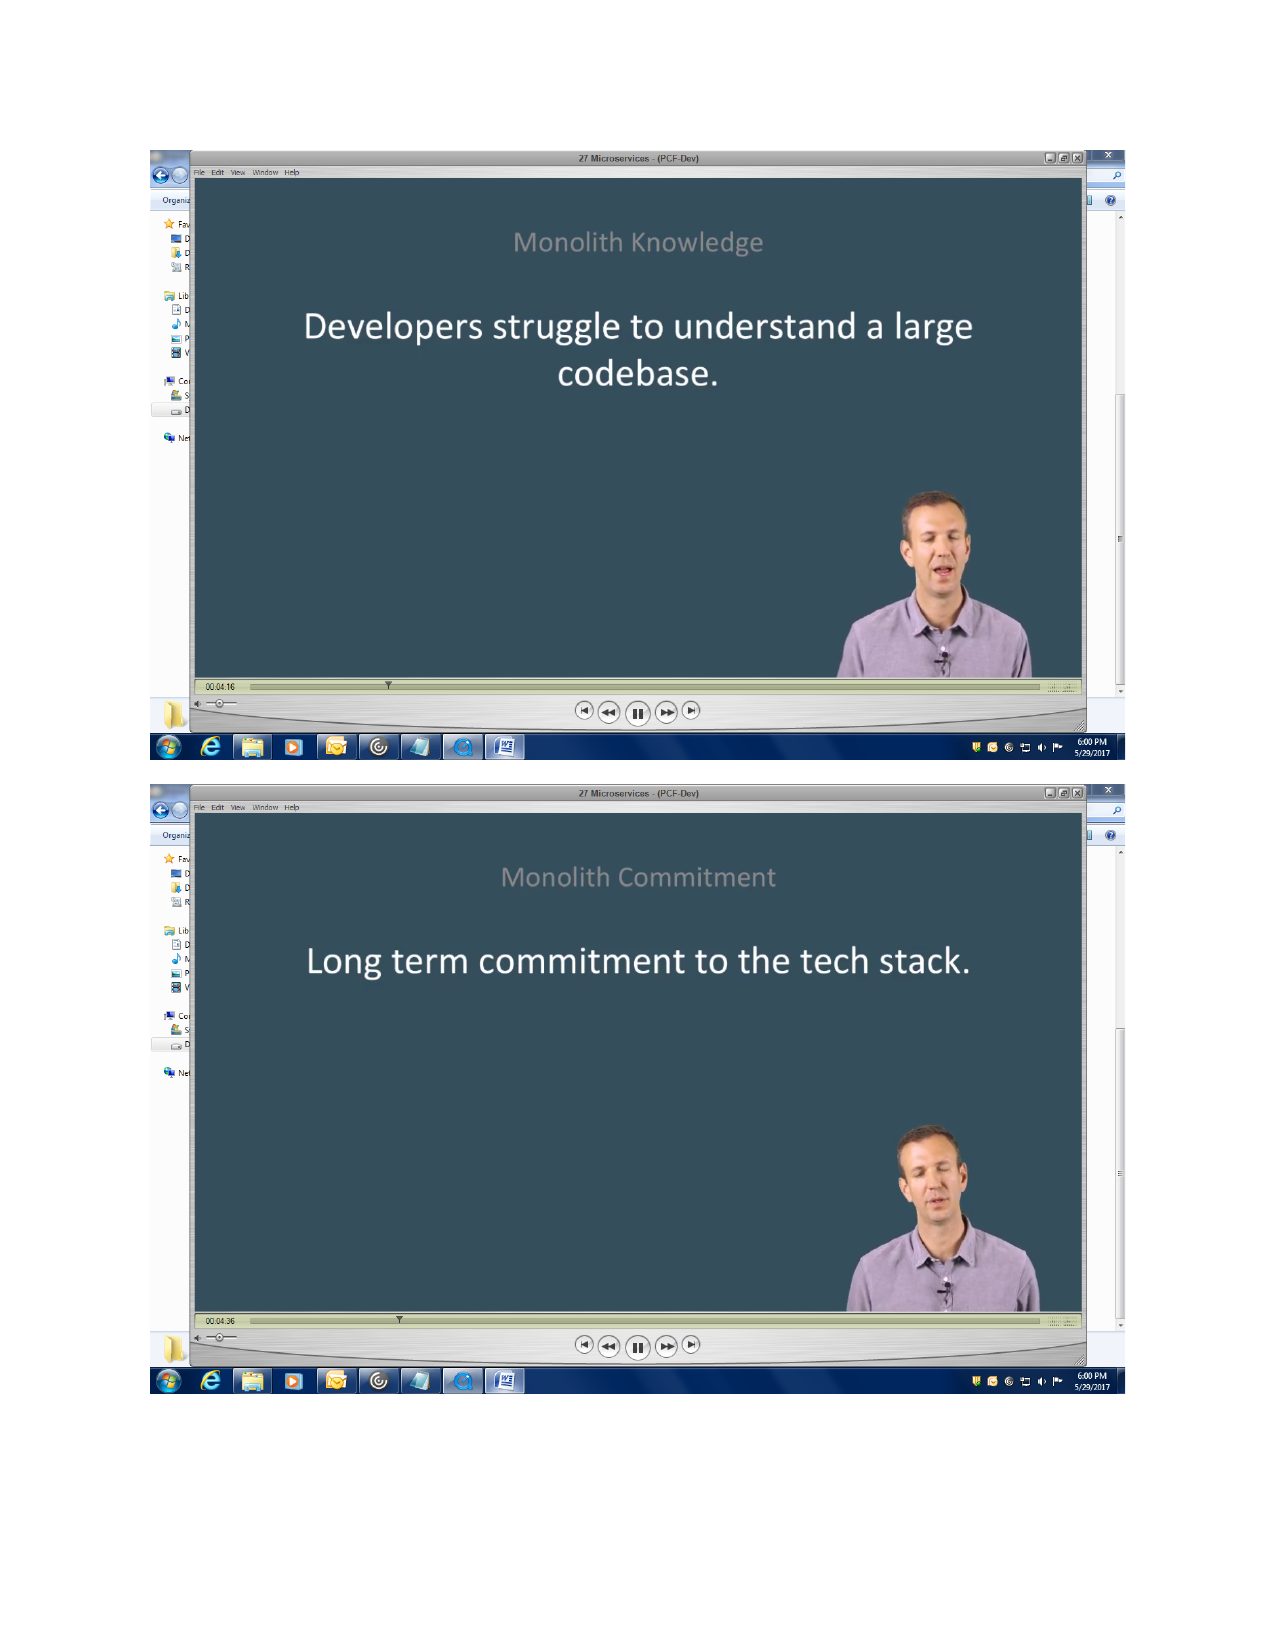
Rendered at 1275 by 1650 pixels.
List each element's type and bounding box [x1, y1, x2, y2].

picture [150, 784, 1125, 1394]
picture [150, 150, 1125, 760]
